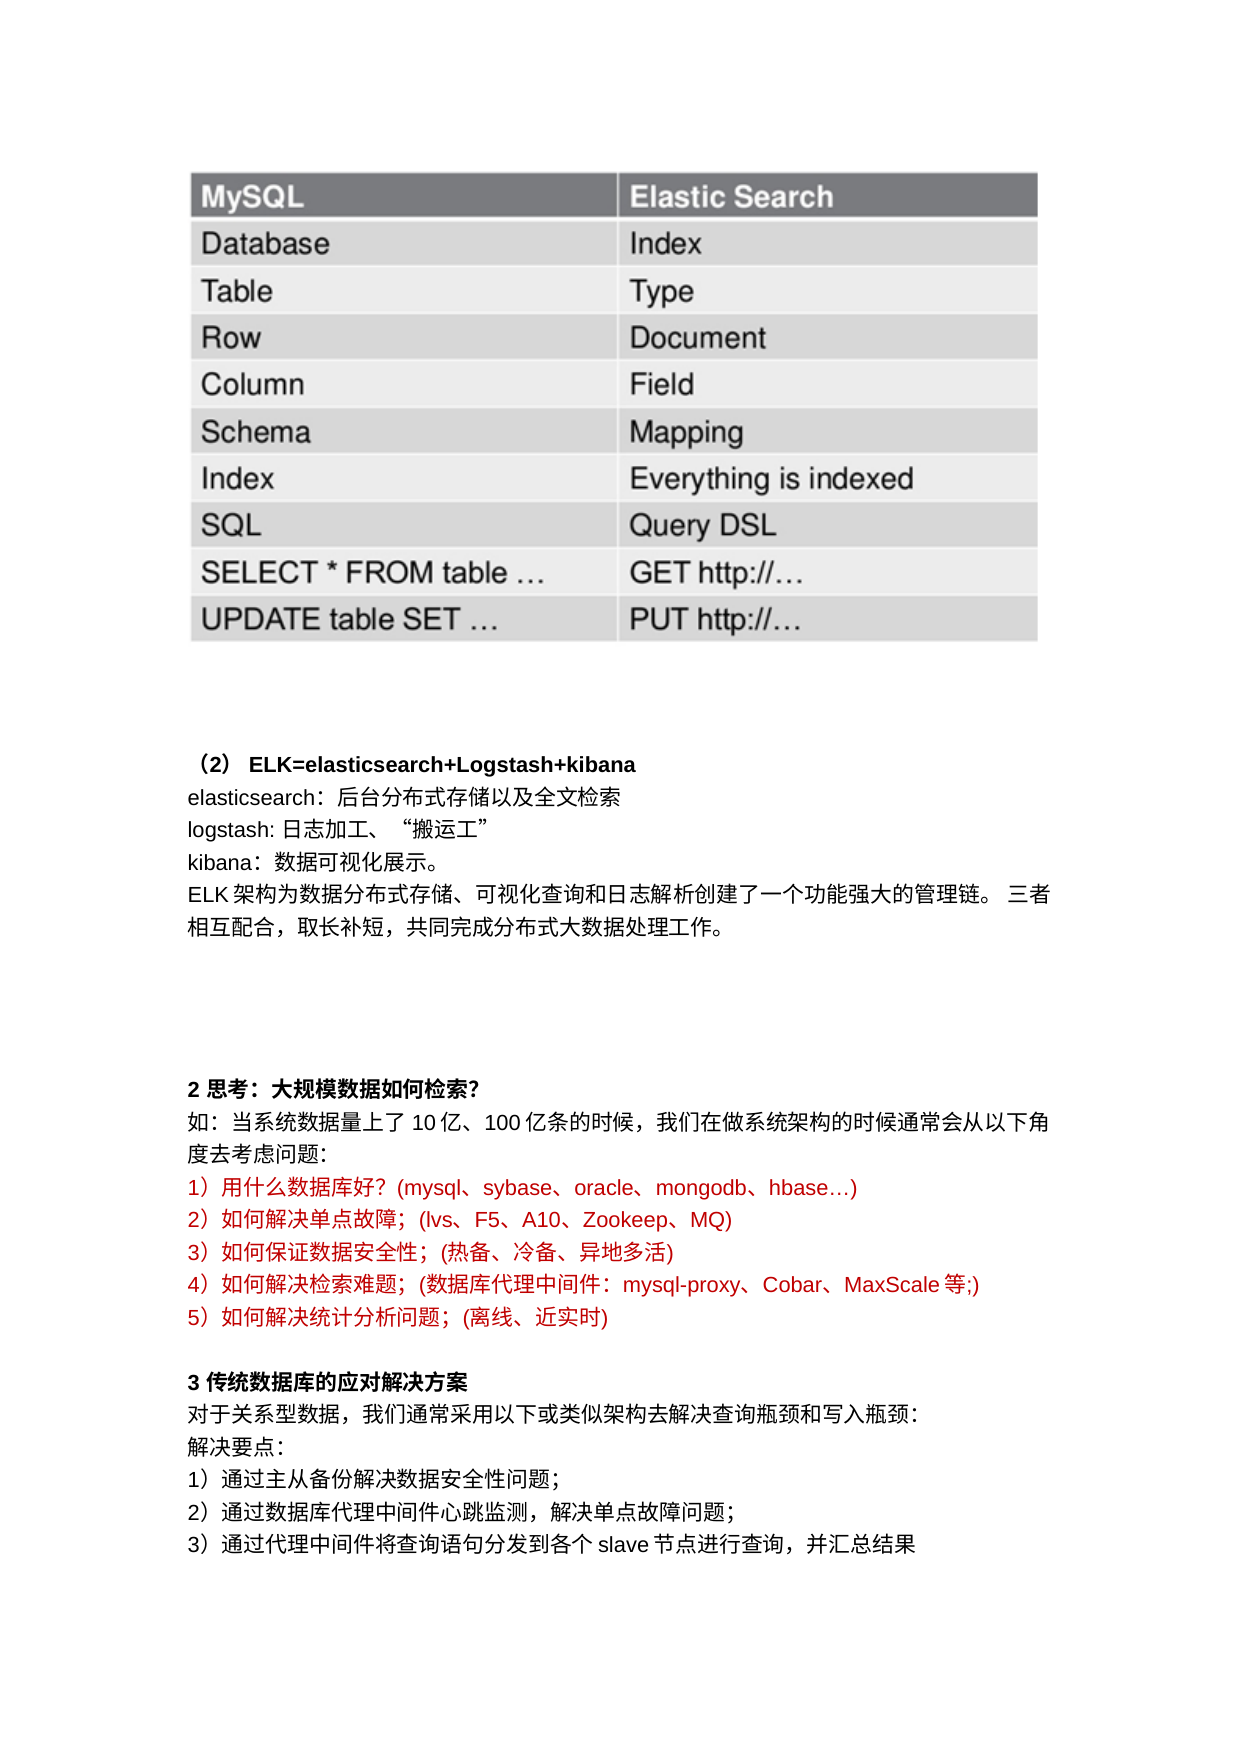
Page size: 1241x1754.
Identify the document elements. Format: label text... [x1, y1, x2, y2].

list 5）如何解决统计分析问题；(离线、近实时) [187, 1299, 1053, 1332]
list 3 传统数据库的应对解决方案 [187, 1364, 1053, 1397]
list 1）用什么数据库好？(mysql、sybase、oracle、mongodb、hbase…) [187, 1169, 1053, 1202]
list 2）如何解决单点故障；(lvs、F5、A10、Zookeep、MQ) [187, 1202, 1053, 1234]
list 解决要点： [187, 1429, 1053, 1462]
list 3）如何保证数据安全性；(热备、冷备、异地多活) [187, 1234, 1053, 1267]
list 1）通过主从备份解决数据安全性问题； [187, 1462, 1053, 1494]
list 2）通过数据库代理中间件心跳监测，解决单点故障问题； [187, 1494, 1053, 1527]
list 4）如何解决检索难题；(数据库代理中间件：mysql-proxy、Cobar、MaxScale等;) [187, 1267, 1053, 1299]
picture [187, 162, 1038, 664]
list 对于关系型数据，我们通常采用以下或类似架构去解决查询瓶颈和写入瓶颈： [187, 1397, 1053, 1429]
list （2） ELK=elasticsearch+Logstash+kibana elasticsearch：后台分布式存储以及全文检索 logstash: 日志加工、“搬运工” kibana：数据可视化展示。 ELK架构为数据分布式存储、可视化查询和日志解析创建了一个功能强大的管理链。 三者相互配合，取长补短，共同完成分布式大数据处理工作。 [187, 747, 1053, 942]
list 如：当系统数据量上了10亿、100亿条的时候，我们在做系统架构的时候通常会从以下角度去考虑问题： [187, 1104, 1053, 1169]
list 3）通过代理中间件将查询语句分发到各个slave节点进行查询，并汇总结果 [187, 1527, 1053, 1559]
list 2 思考：大规模数据如何检索？ [187, 1072, 1053, 1104]
